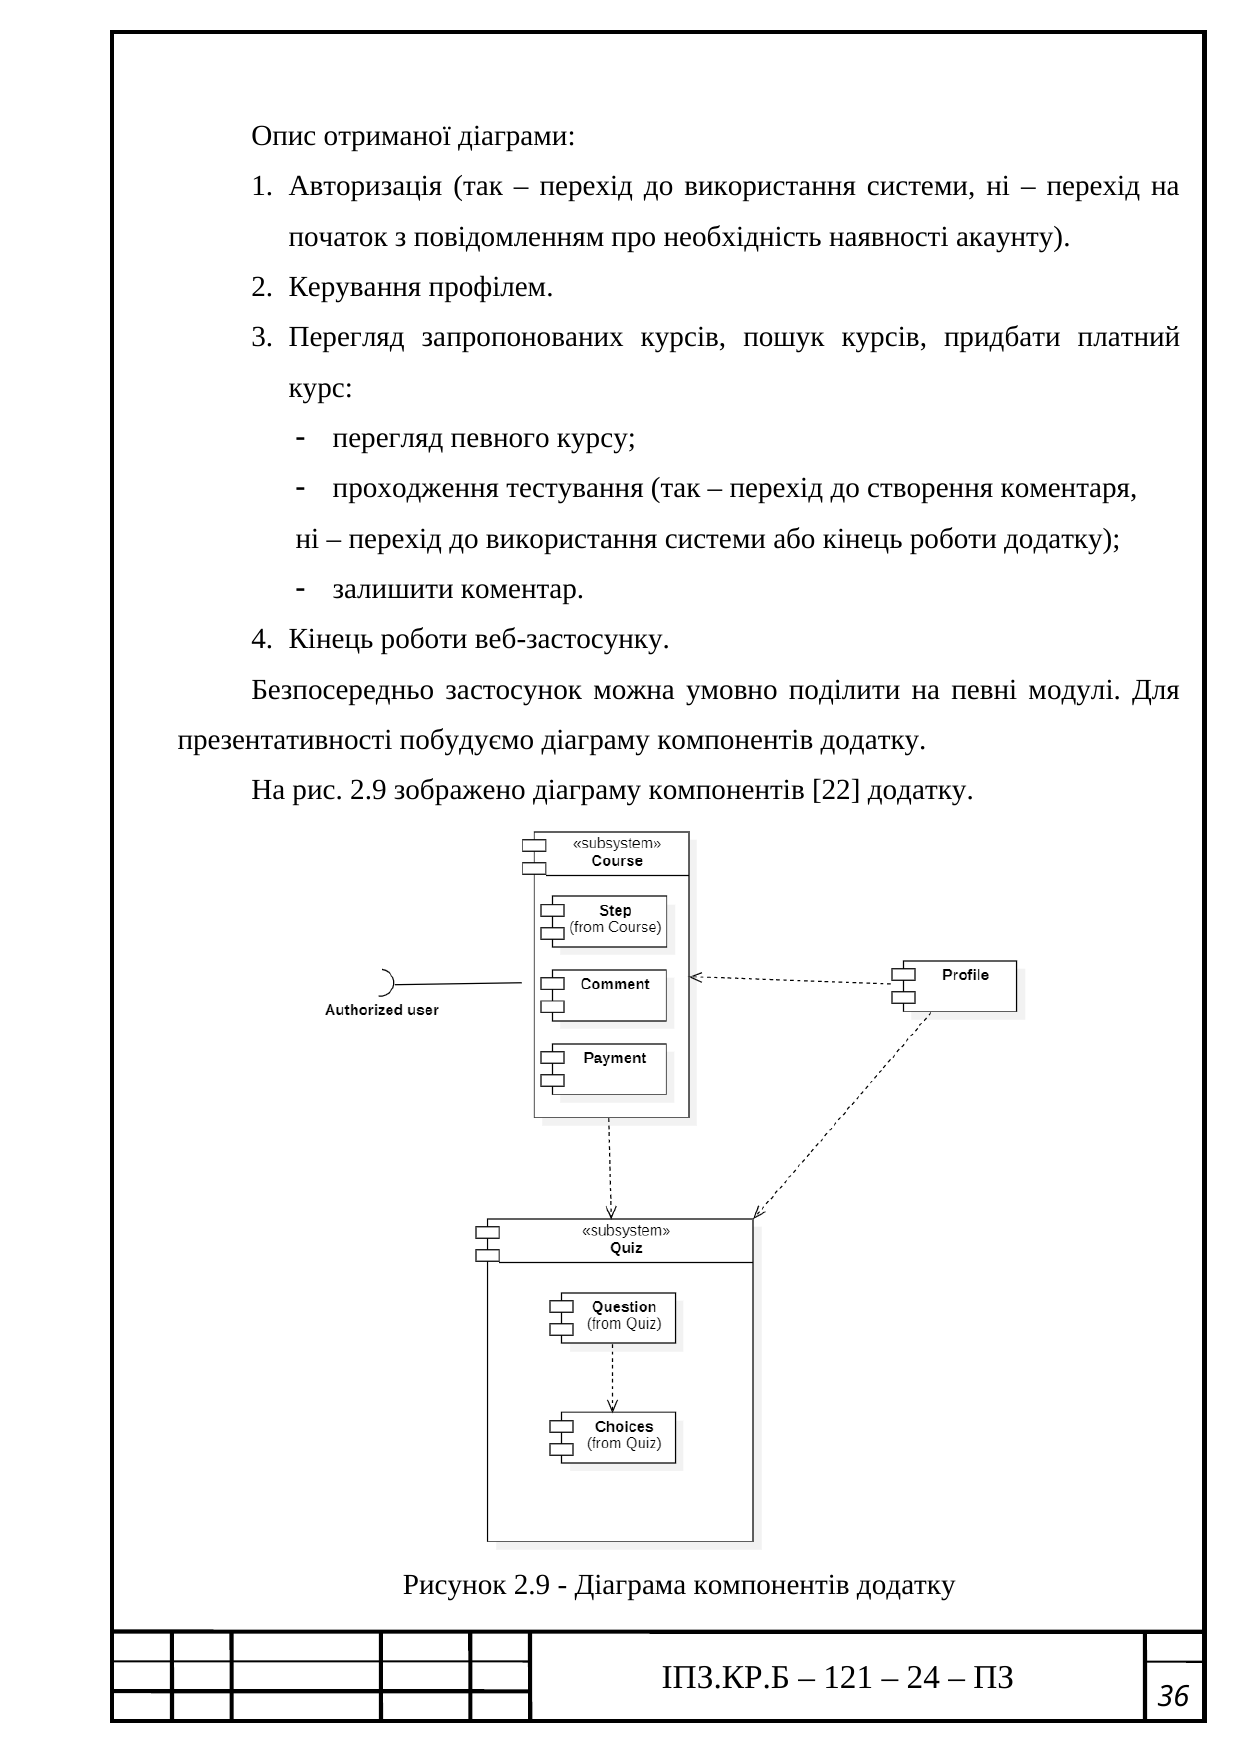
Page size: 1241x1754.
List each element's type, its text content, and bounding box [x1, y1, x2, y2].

picture [321, 822, 1038, 1553]
list залишити коментар. [295, 571, 1181, 605]
list перегляд певного курсу; [295, 420, 1181, 454]
list На рис. 2.9 зображено діаграму компонентів [22] додатку. [177, 772, 1181, 806]
list Перегляд запропонованих курсів, пошук курсів, придбати платний курс: [251, 319, 1181, 403]
list Опис отриманої діаграми: [177, 118, 1181, 152]
list ні – перехід до використання системи або кінець роботи додатку); [295, 521, 1181, 554]
list Рисунок 2.9 - Діаграма компонентів додатку [177, 1567, 1181, 1601]
list Авторизація (так – перехід до використання системи, ні – перехід на початок з повідомленням про необхідність наявності акаунту). [251, 168, 1181, 252]
list проходження тестування (так – перехід до створення коментаря, [295, 470, 1181, 504]
list Кінець роботи веб-застосунку. [251, 622, 1181, 655]
list Керування профілем. [251, 269, 1181, 303]
list Безпосередньо застосунок можна умовно поділити на певні модулі. Для презентативності побудуємо діаграму компонентів додатку. [177, 672, 1181, 756]
